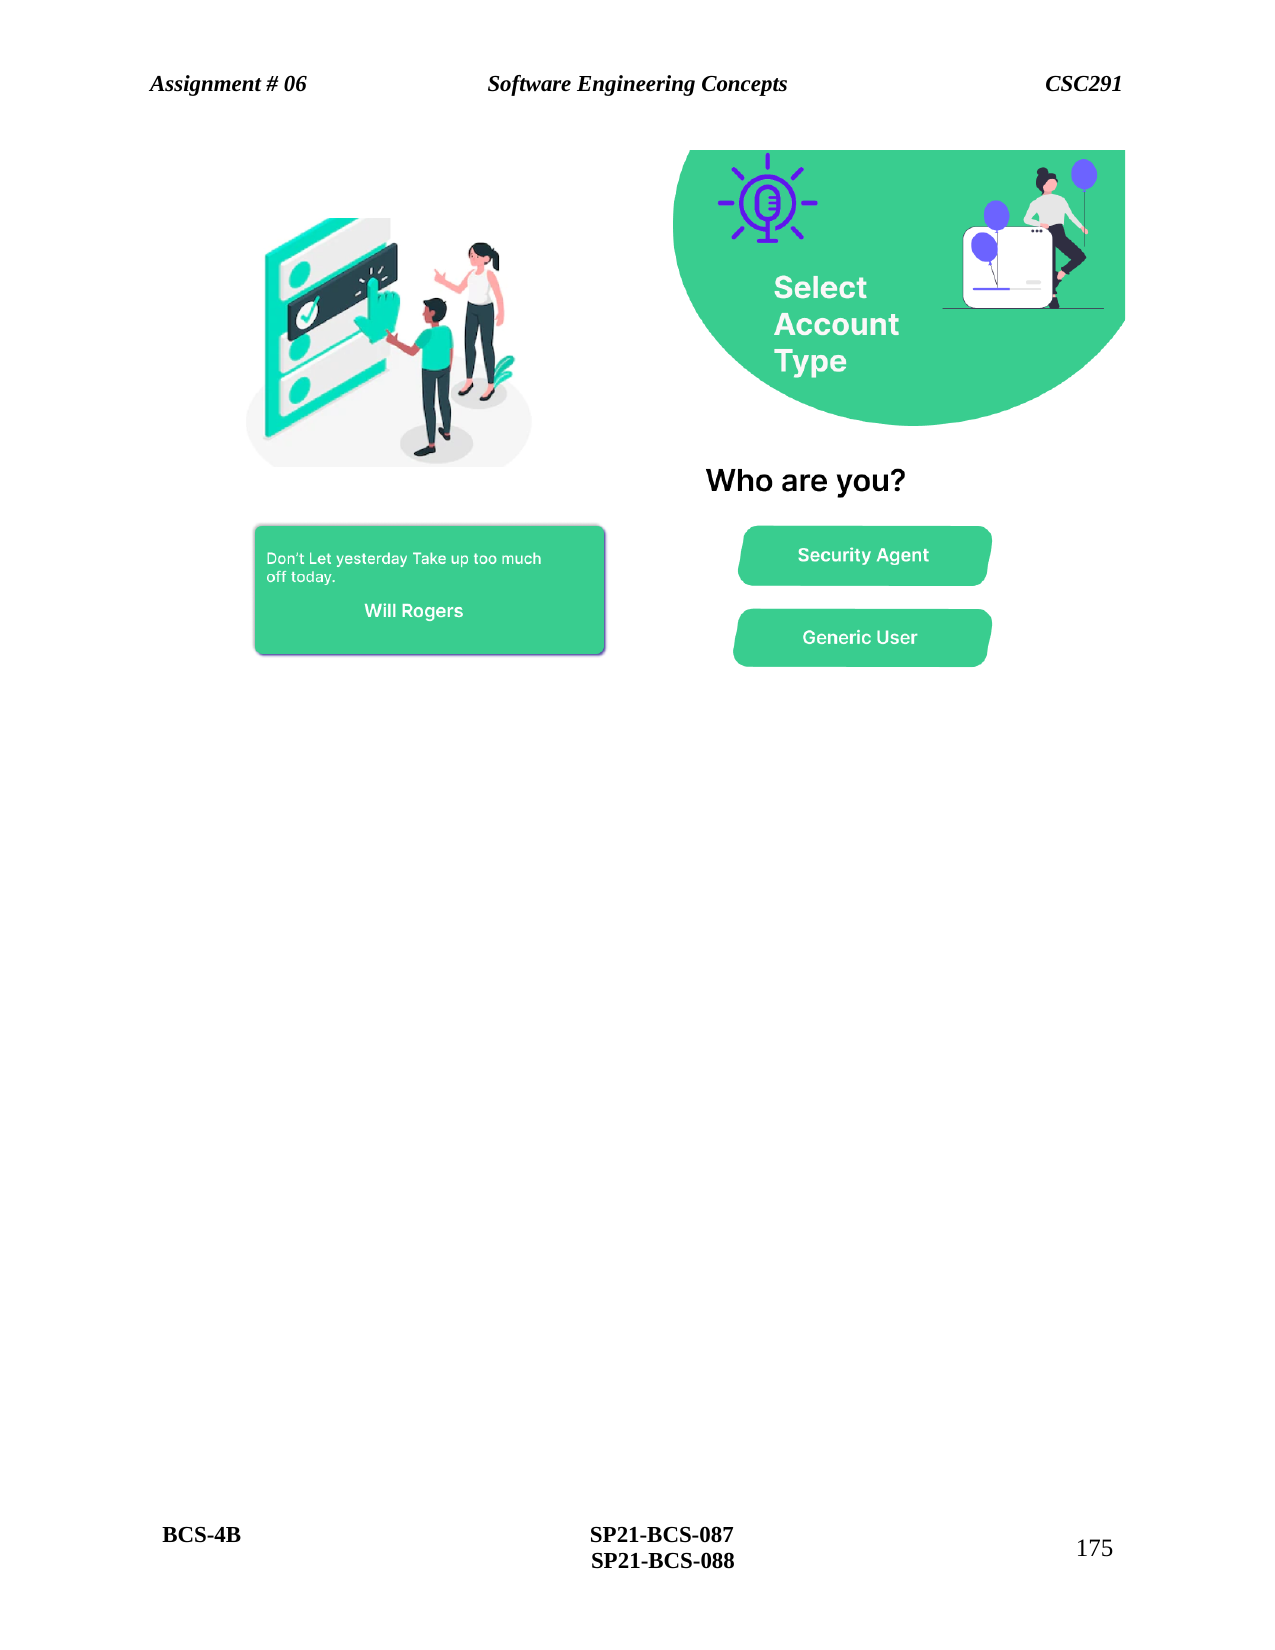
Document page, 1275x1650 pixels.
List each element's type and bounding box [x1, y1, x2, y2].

picture [150, 150, 1125, 784]
